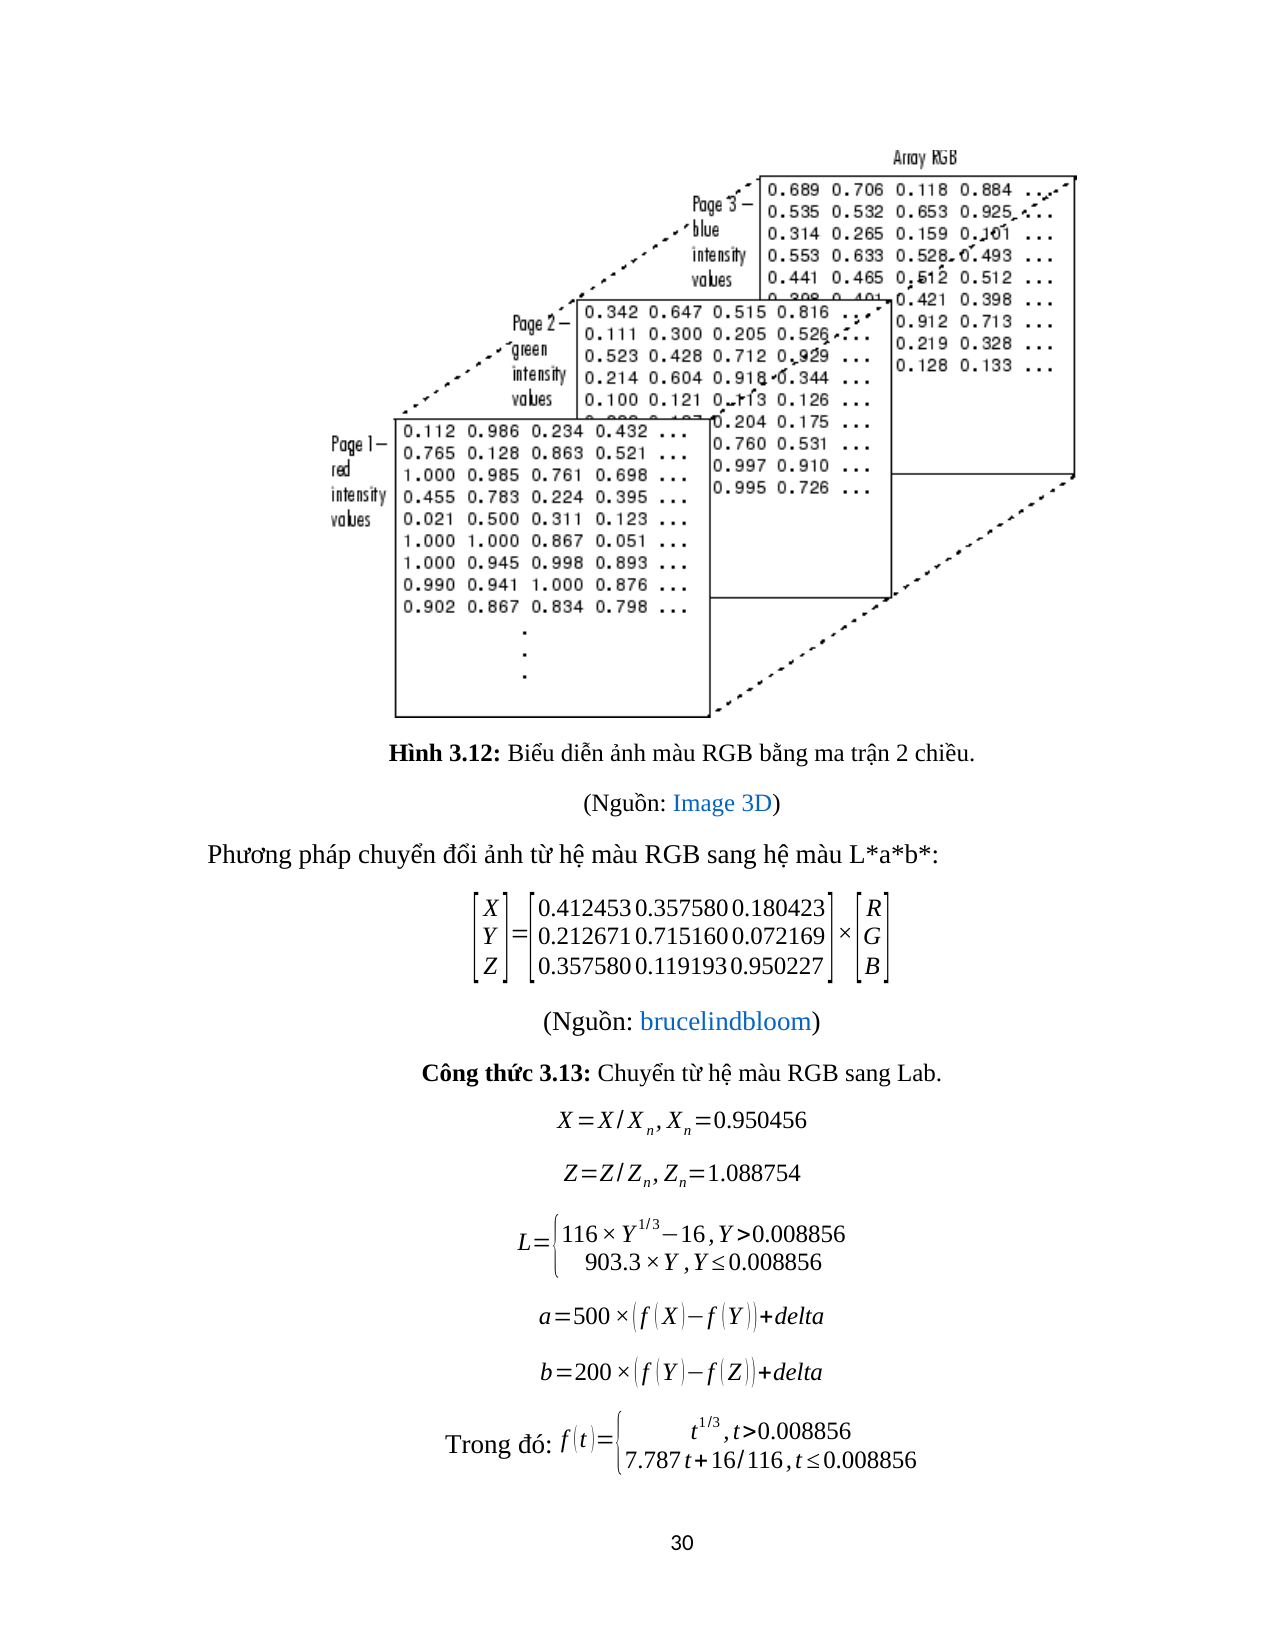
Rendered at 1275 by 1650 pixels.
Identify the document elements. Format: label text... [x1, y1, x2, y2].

text Trong đó: [207, 1410, 1156, 1476]
text (Nguồn: brucelindbloom) [207, 1005, 1156, 1036]
picture [331, 150, 1077, 718]
text Phương pháp chuyển đổi ảnh từ hệ màu RGB sang hệ màu L*a*b*: [207, 838, 1156, 869]
text (Nguồn: Image 3D) [207, 788, 1156, 817]
